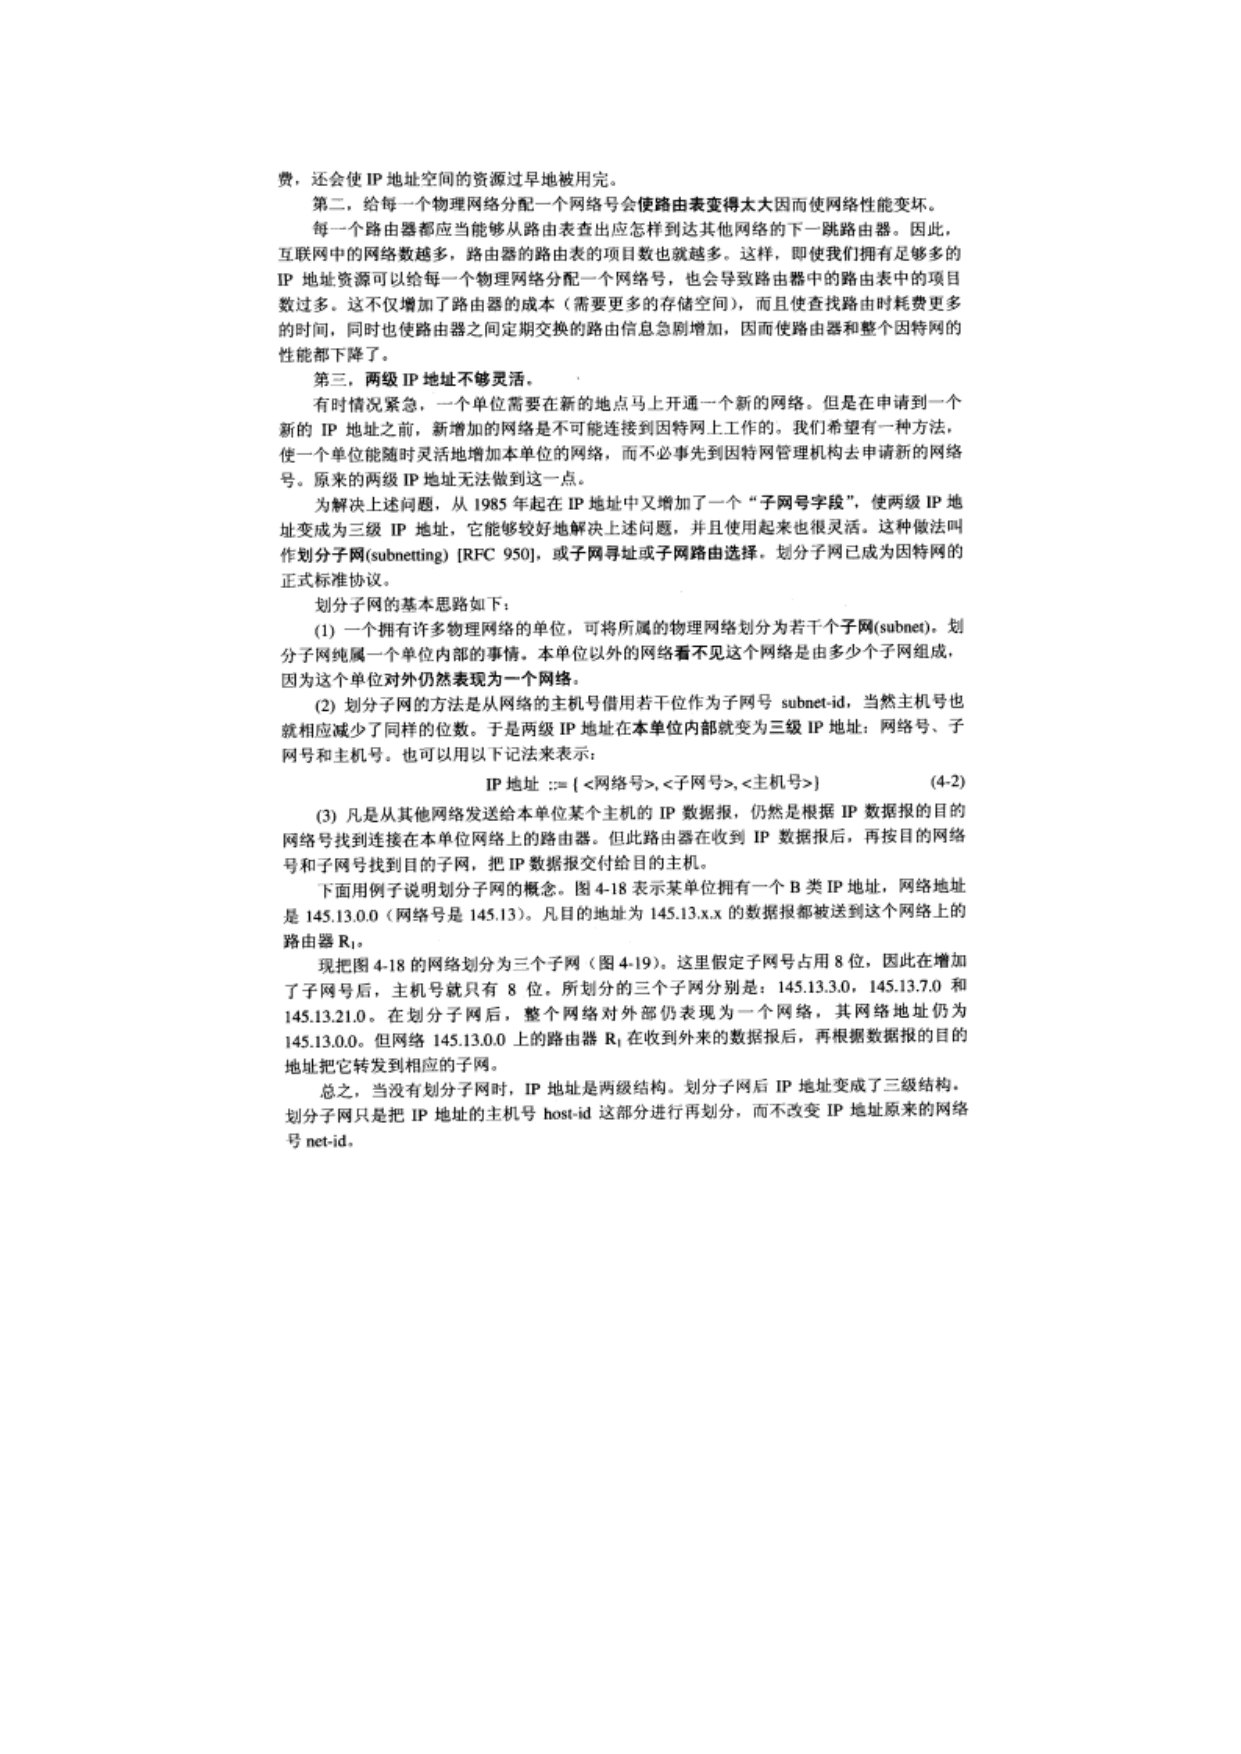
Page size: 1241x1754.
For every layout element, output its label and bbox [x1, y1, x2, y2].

picture [262, 162, 978, 1151]
